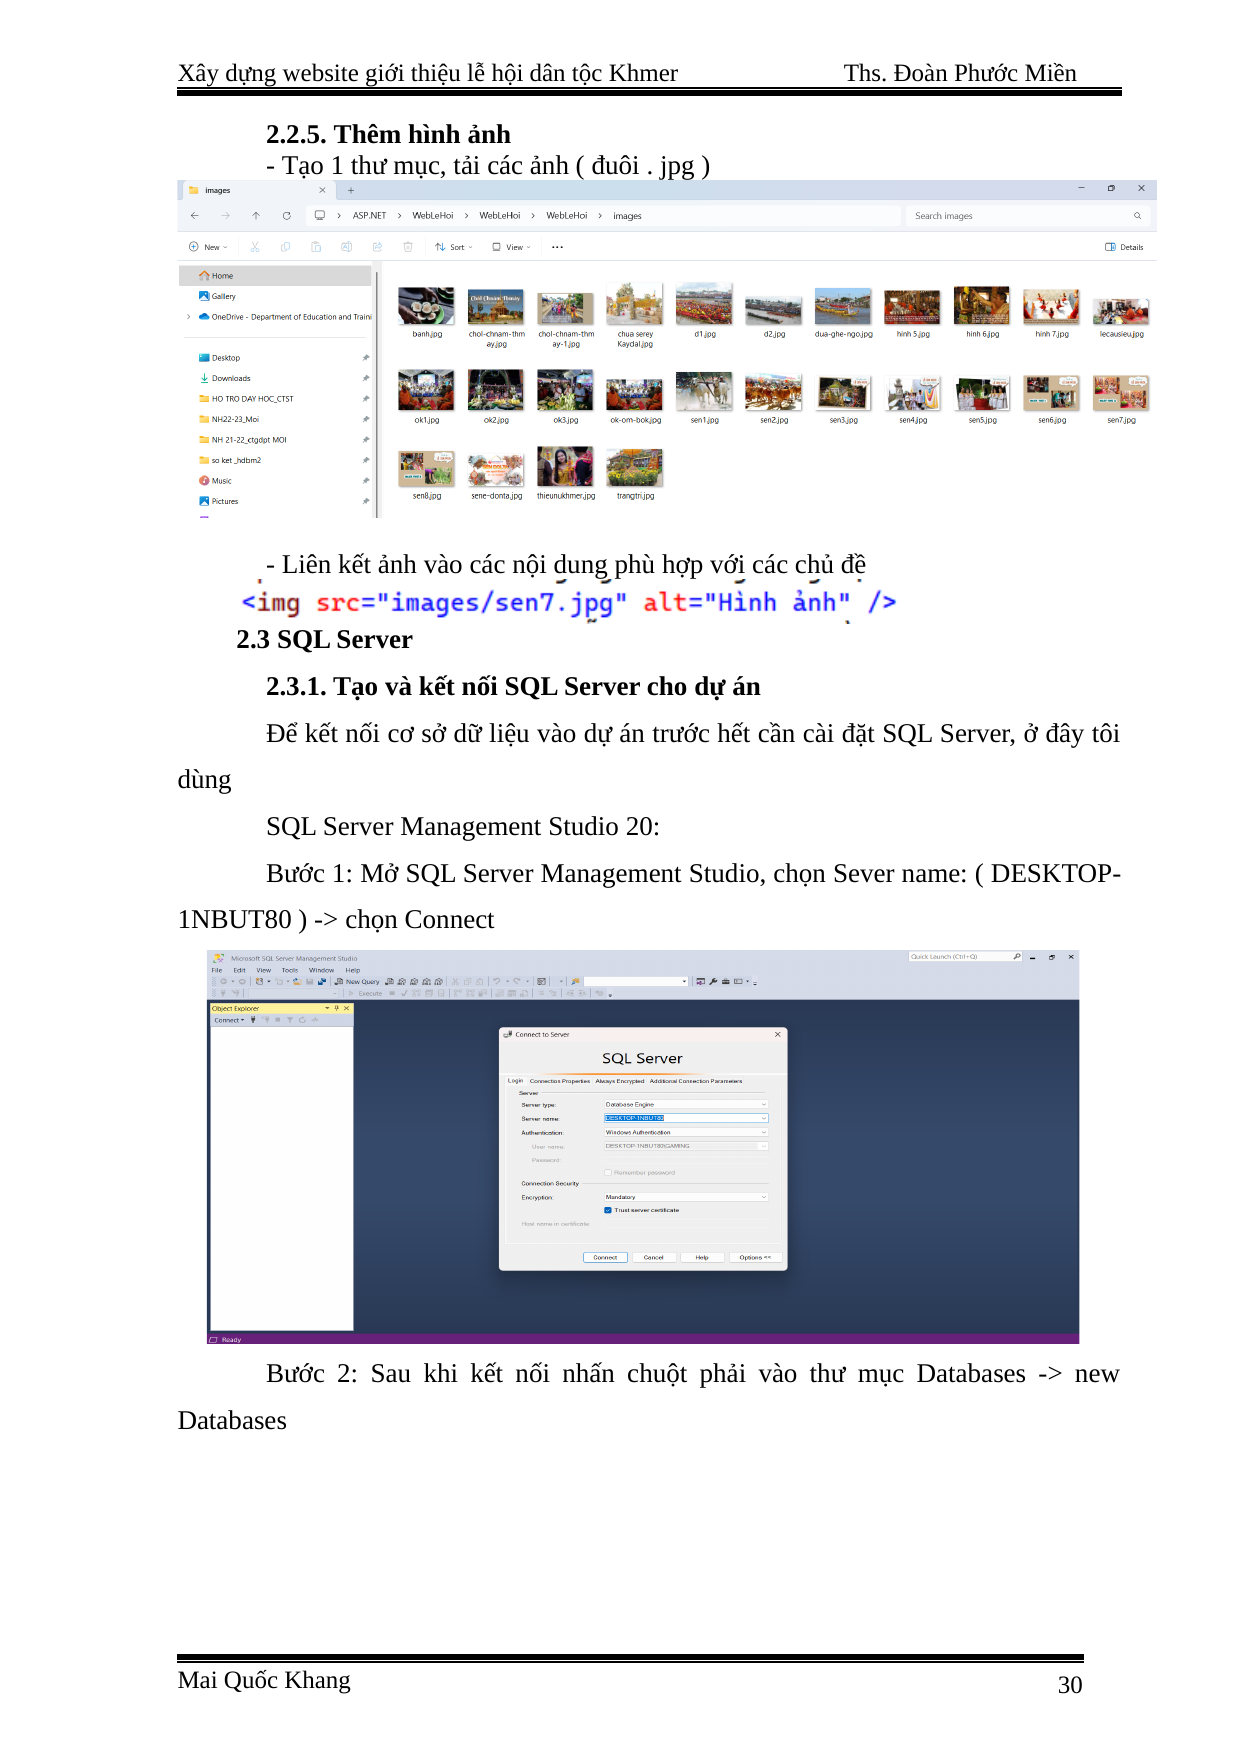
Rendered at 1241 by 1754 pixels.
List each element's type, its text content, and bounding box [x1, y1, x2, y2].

subtitle 2.3.1. Tạo và kết nối SQL Server cho dự án [177, 670, 1122, 701]
subtitle 2.3 SQL Server [177, 623, 1122, 654]
text Để kết nối cơ sở dữ liệu vào dự án trước hết cần cài đặt SQL Server, ở đây tôi dùng [177, 717, 1122, 794]
picture [177, 180, 1157, 518]
subtitle 2.2.5. Thêm hình ảnh [237, 118, 1122, 149]
text SQL Server Management Studio 20: [177, 810, 1122, 841]
text Bước 1: Mở SQL Server Management Studio, chọn Sever name: ( DESKTOP-1NBUT80 ) -> chọn Connect [177, 857, 1122, 934]
text Bước 2: Sau khi kết nối nhấn chuột phải vào thư mục Databases -> new Databases [177, 1358, 1122, 1435]
text - Liên kết ảnh vào các nội dung phù hợp với các chủ đề [177, 548, 1122, 580]
picture [236, 579, 913, 624]
text - Tạo 1 thư mục, tải các ảnh ( đuôi . jpg ) [177, 149, 1122, 180]
picture [206, 950, 1080, 1344]
